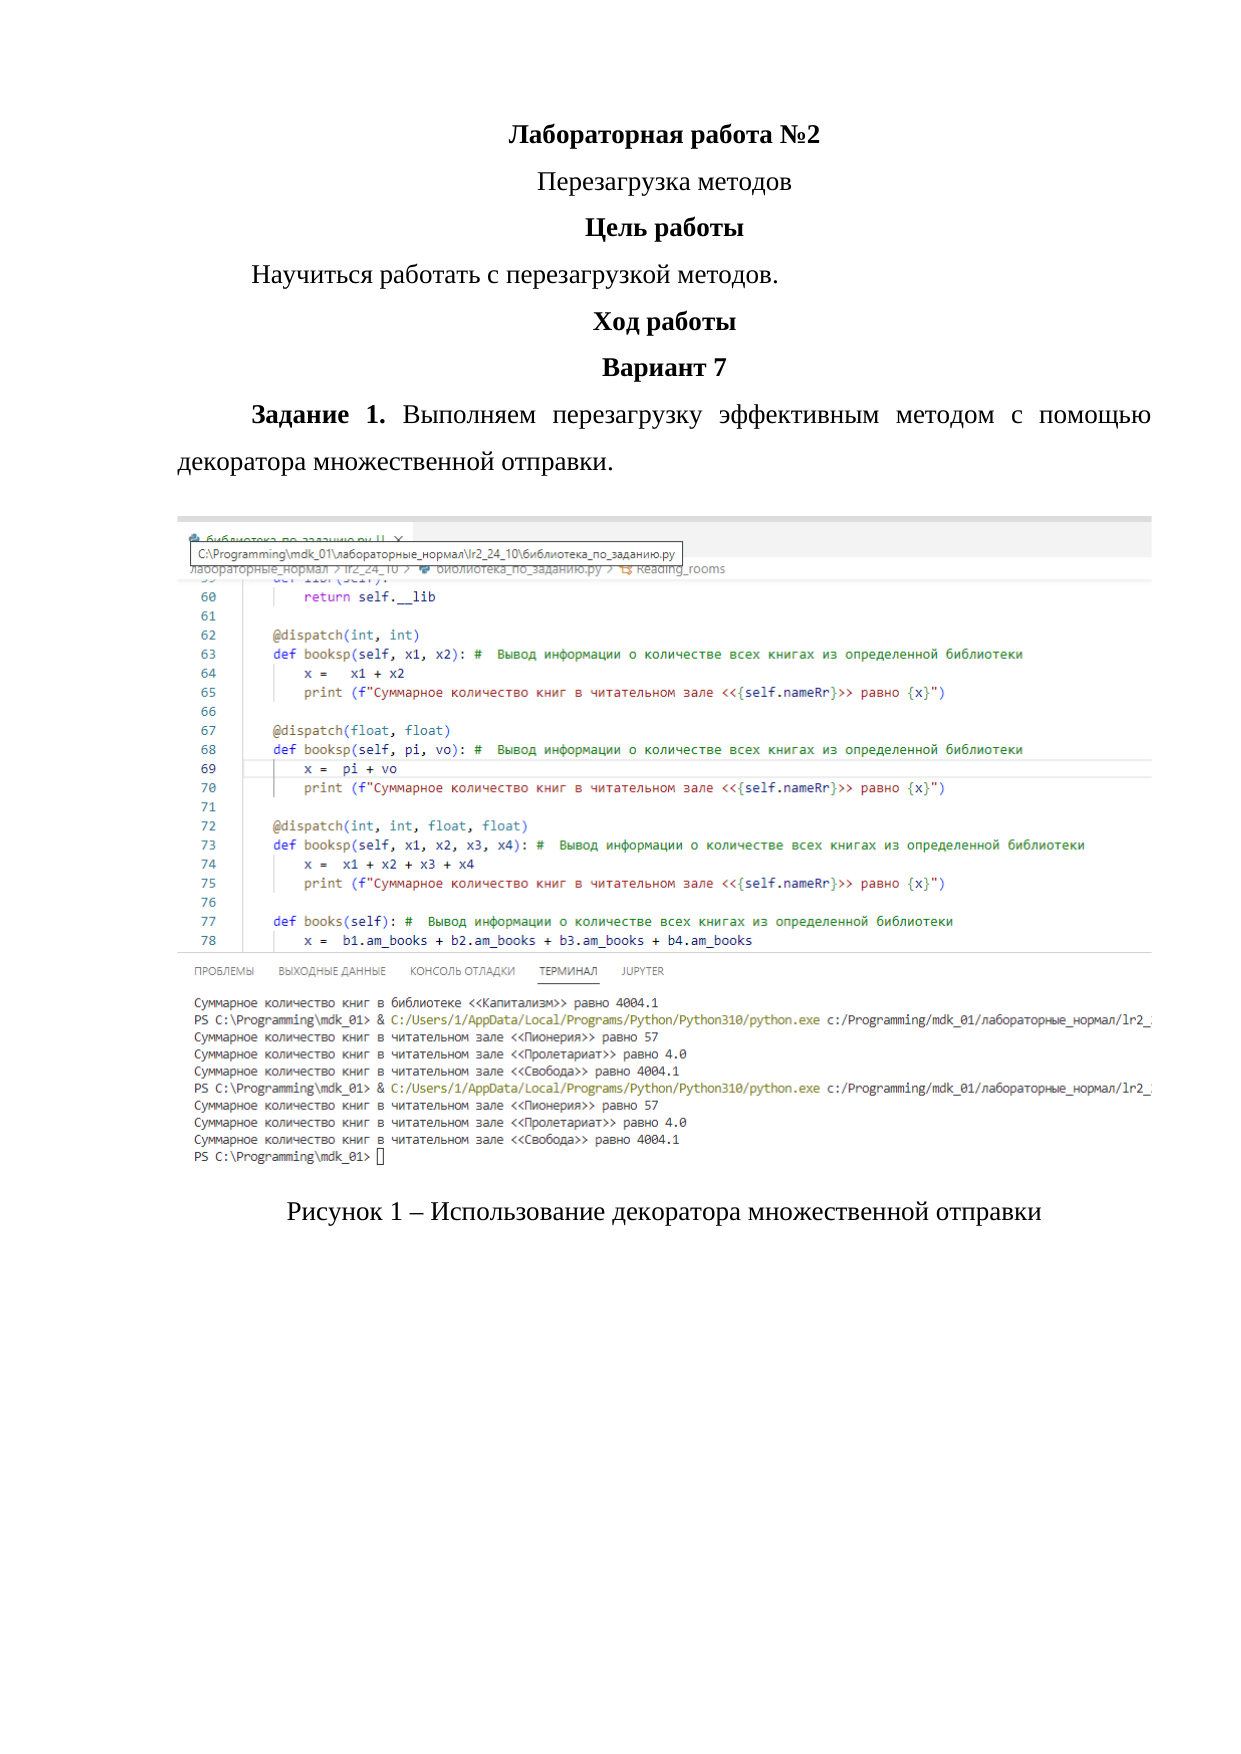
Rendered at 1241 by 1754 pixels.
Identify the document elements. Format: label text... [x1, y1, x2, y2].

text Цель работы [177, 211, 1152, 243]
picture [177, 516, 1152, 1169]
text Вариант 7 [177, 351, 1152, 383]
text Рисунок 1 – Использование декоратора множественной отправки [177, 1195, 1152, 1226]
text Перезагрузка методов [177, 165, 1152, 196]
text Лабораторная работа №2 [177, 118, 1152, 149]
text Задание 1. Выполняем перезагрузку эффективным методом с помощью декоратора множественной отправки. [177, 398, 1152, 476]
text Ход работы [177, 305, 1152, 336]
text Научиться работать с перезагрузкой методов. [177, 258, 1152, 289]
